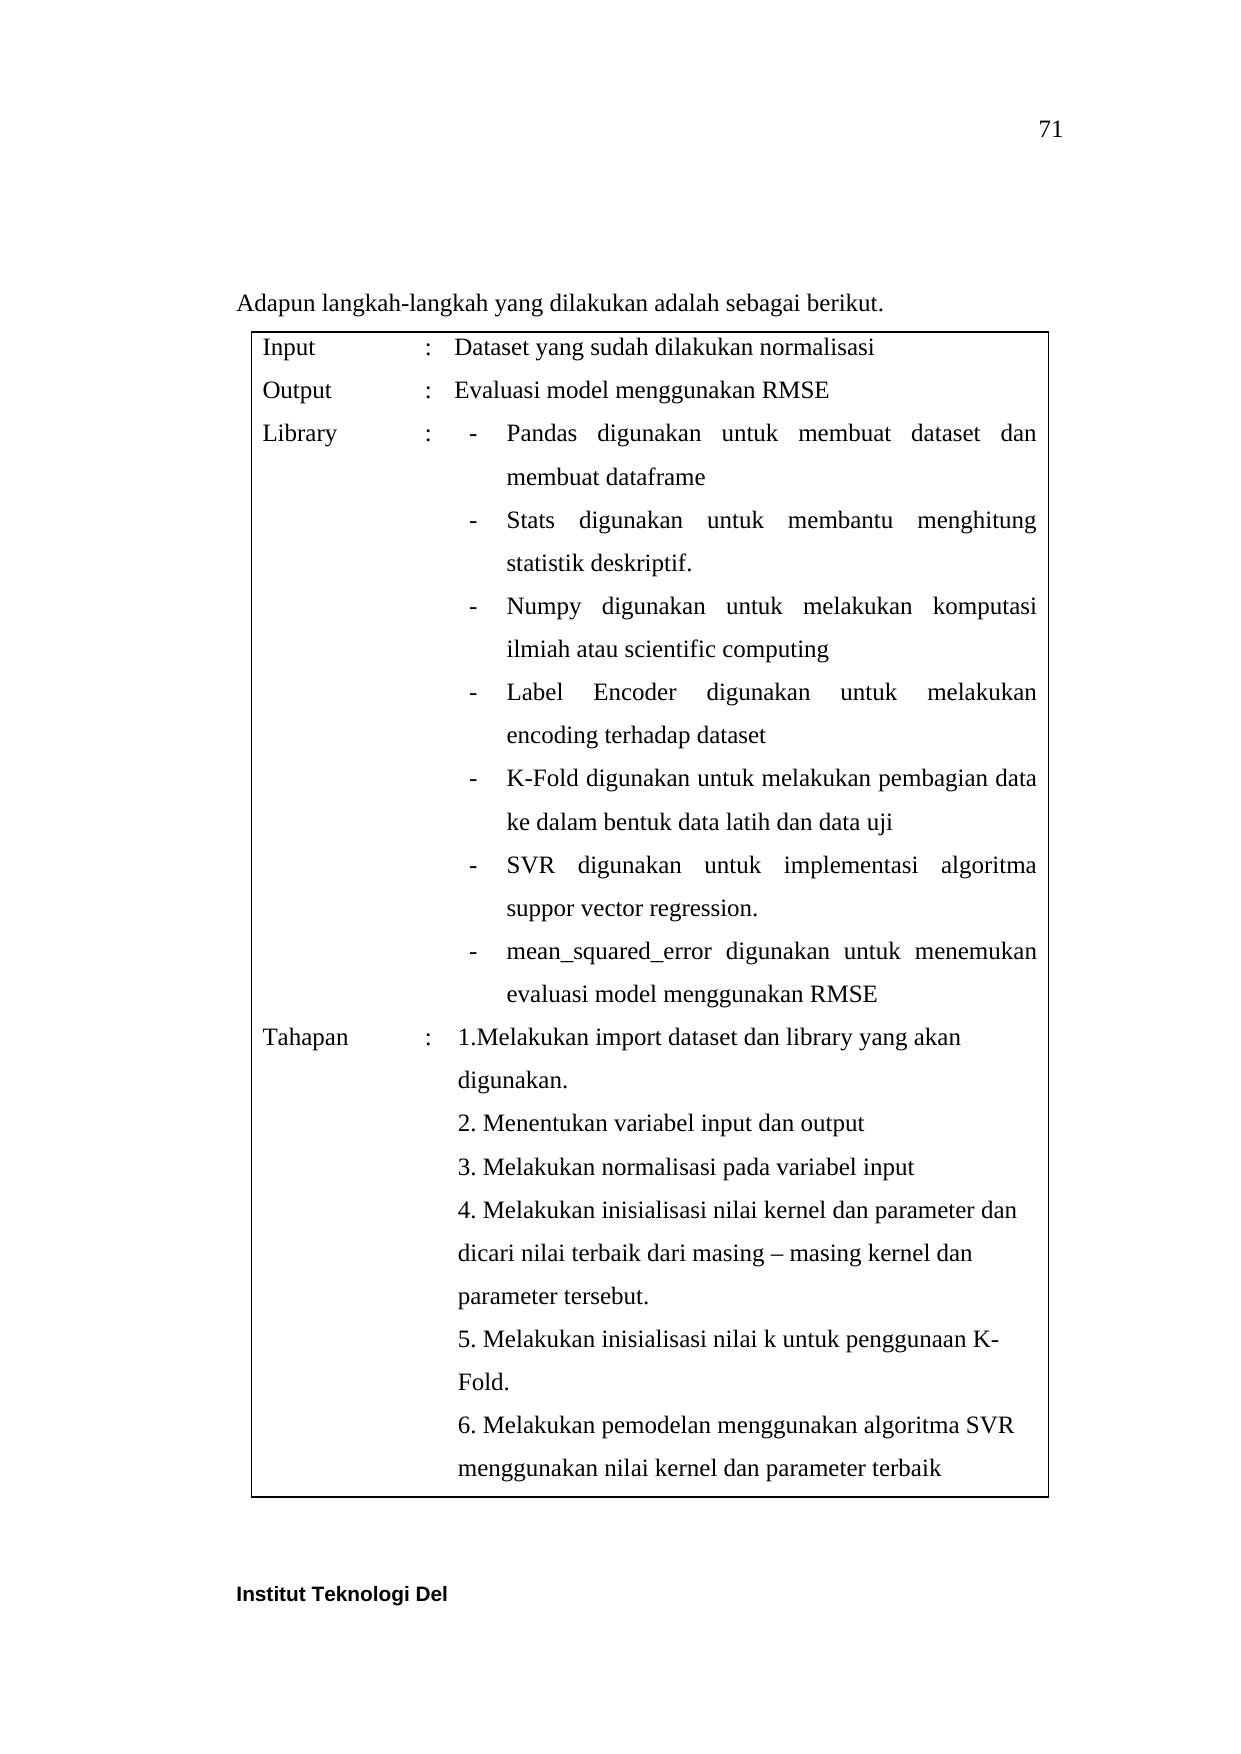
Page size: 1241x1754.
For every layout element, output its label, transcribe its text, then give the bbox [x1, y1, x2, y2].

table_header Input [252, 333, 413, 376]
table_cell Output [252, 376, 413, 418]
table_cell : [413, 376, 443, 418]
table_cell : [413, 419, 443, 1022]
table_header Dataset yang sudah dilakukan normalisasi [443, 333, 1048, 376]
table_cell Tahapan [252, 1022, 413, 1496]
table_cell Pandas digunakan untuk membuat dataset dan membuat dataframe Stats digunakan untuk membantu menghitung statistik deskriptif. Numpy digunakan untuk melakukan komputasi ilmiah atau scientific computing Label Encoder digunakan untuk melakukan encoding terhadap dataset K-Fold digunakan untuk melakukan pembagian data ke dalam bentuk data latih dan data uji SVR digunakan untuk implementasi algoritma suppor vector regression. mean_squared_error digunakan untuk menemukan evaluasi model menggunakan RMSE [443, 419, 1048, 1022]
text Adapun langkah-langkah yang dilakukan adalah sebagai berikut. [236, 288, 1063, 317]
table_cell : [413, 1022, 443, 1496]
table_cell Evaluasi model menggunakan RMSE [443, 376, 1048, 418]
table_header : [413, 333, 443, 376]
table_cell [443, 1022, 1048, 1496]
table_cell Library [252, 419, 413, 1022]
